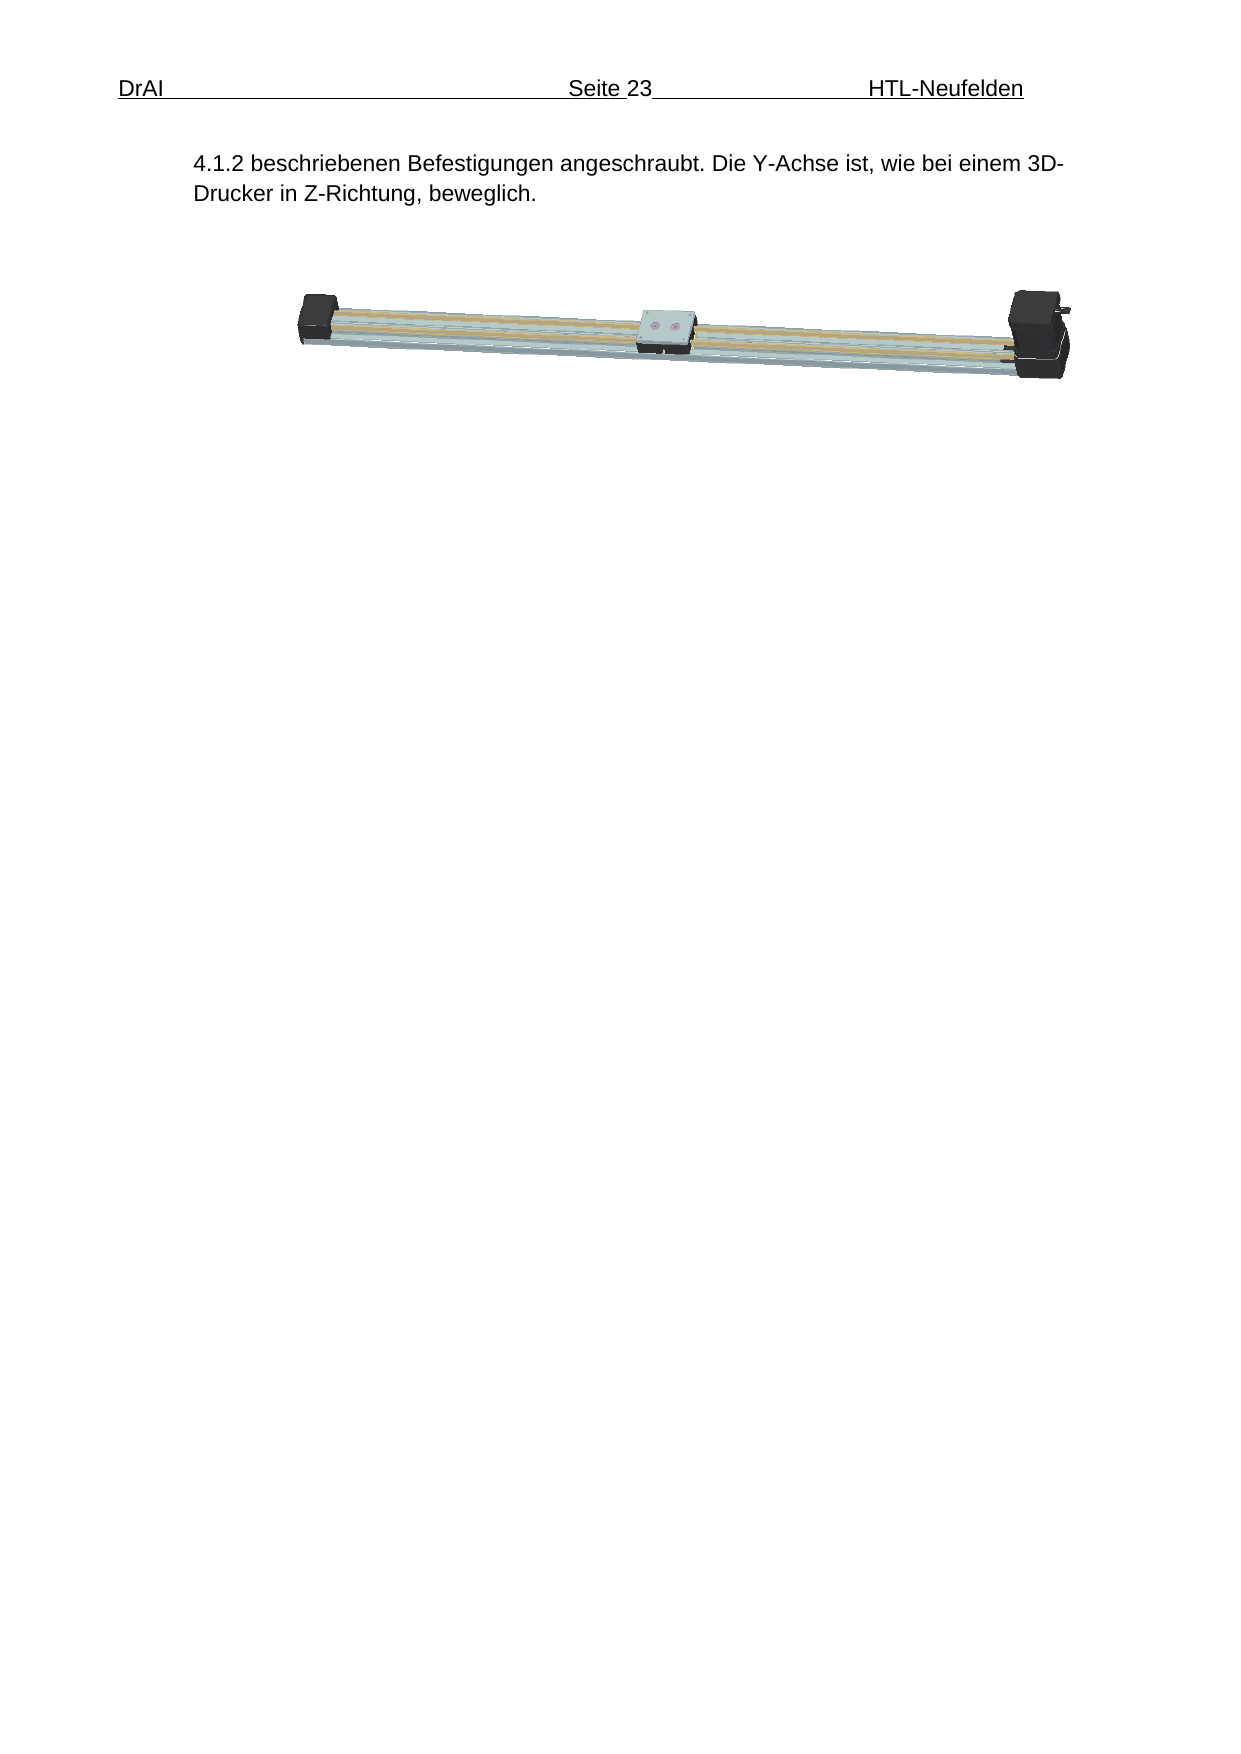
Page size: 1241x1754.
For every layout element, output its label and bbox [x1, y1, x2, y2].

picture [193, 210, 1134, 436]
text [193, 150, 1090, 207]
